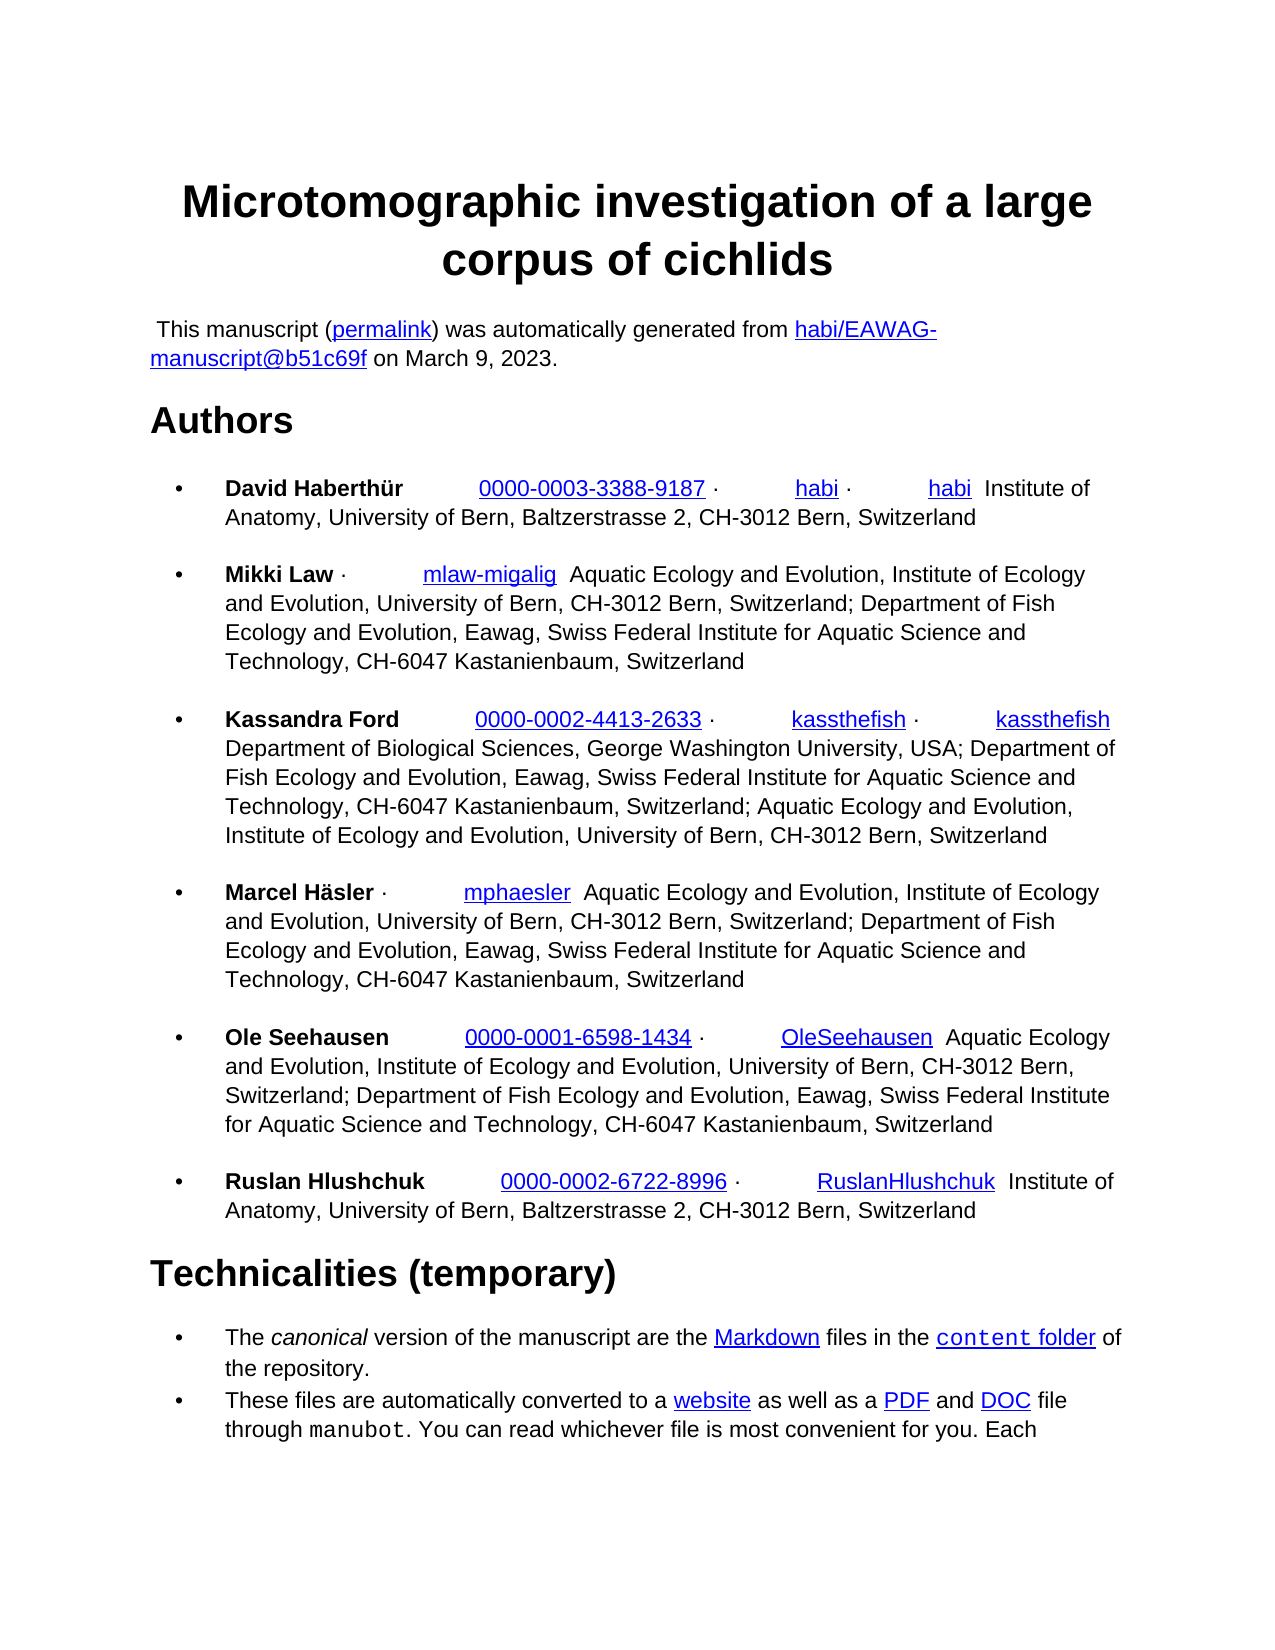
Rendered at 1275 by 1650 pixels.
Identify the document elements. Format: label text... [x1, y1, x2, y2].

title Microtomographic investigation of a large corpus of cichlids [150, 175, 1125, 286]
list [175, 1387, 1125, 1444]
subtitle Technicalities (temporary) [150, 1251, 1125, 1294]
list Kassandra Ford 0000-0002-4413-2633 · kassthefish · kassthefish Department of Biological Sciences, George Washington University, USA; Department of Fish Ecology and Evolution, Eawag, Swiss Federal Institute for Aquatic Science and Technology, CH-6047 Kastanienbaum, Switzerland; Aquatic Ecology and Evolution, Institute of Ecology and Evolution, University of Bern, CH-3012 Bern, Switzerland [175, 702, 1125, 848]
text This manuscript (permalink) was automatically generated from habi/EAWAG-manuscript@b51c69f on March 9, 2023. [150, 316, 1125, 371]
list Ruslan Hlushchuk 0000-0002-6722-8996 · RuslanHlushchuk Institute of Anatomy, University of Bern, Baltzerstrasse 2, CH-3012 Bern, Switzerland [175, 1164, 1125, 1223]
list David Haberthür 0000-0003-3388-9187 · habi · habi Institute of Anatomy, University of Bern, Baltzerstrasse 2, CH-3012 Bern, Switzerland [175, 471, 1125, 530]
list Ole Seehausen 0000-0001-6598-1434 · OleSeehausen Aquatic Ecology and Evolution, Institute of Ecology and Evolution, University of Bern, CH-3012 Bern, Switzerland; Department of Fish Ecology and Evolution, Eawag, Swiss Federal Institute for Aquatic Science and Technology, CH-6047 Kastanienbaum, Switzerland [175, 1020, 1125, 1137]
list Mikki Law · mlaw-migalig Aquatic Ecology and Evolution, Institute of Ecology and Evolution, University of Bern, CH-3012 Bern, Switzerland; Department of Fish Ecology and Evolution, Eawag, Swiss Federal Institute for Aquatic Science and Technology, CH-6047 Kastanienbaum, Switzerland [175, 558, 1125, 674]
subtitle Authors [150, 399, 1125, 442]
list The canonical version of the manuscript are the Markdown files in the content folder of the repository. [175, 1323, 1125, 1381]
list Marcel Häsler · mphaesler Aquatic Ecology and Evolution, Institute of Ecology and Evolution, University of Bern, CH-3012 Bern, Switzerland; Department of Fish Ecology and Evolution, Eawag, Swiss Federal Institute for Aquatic Science and Technology, CH-6047 Kastanienbaum, Switzerland [175, 876, 1125, 992]
